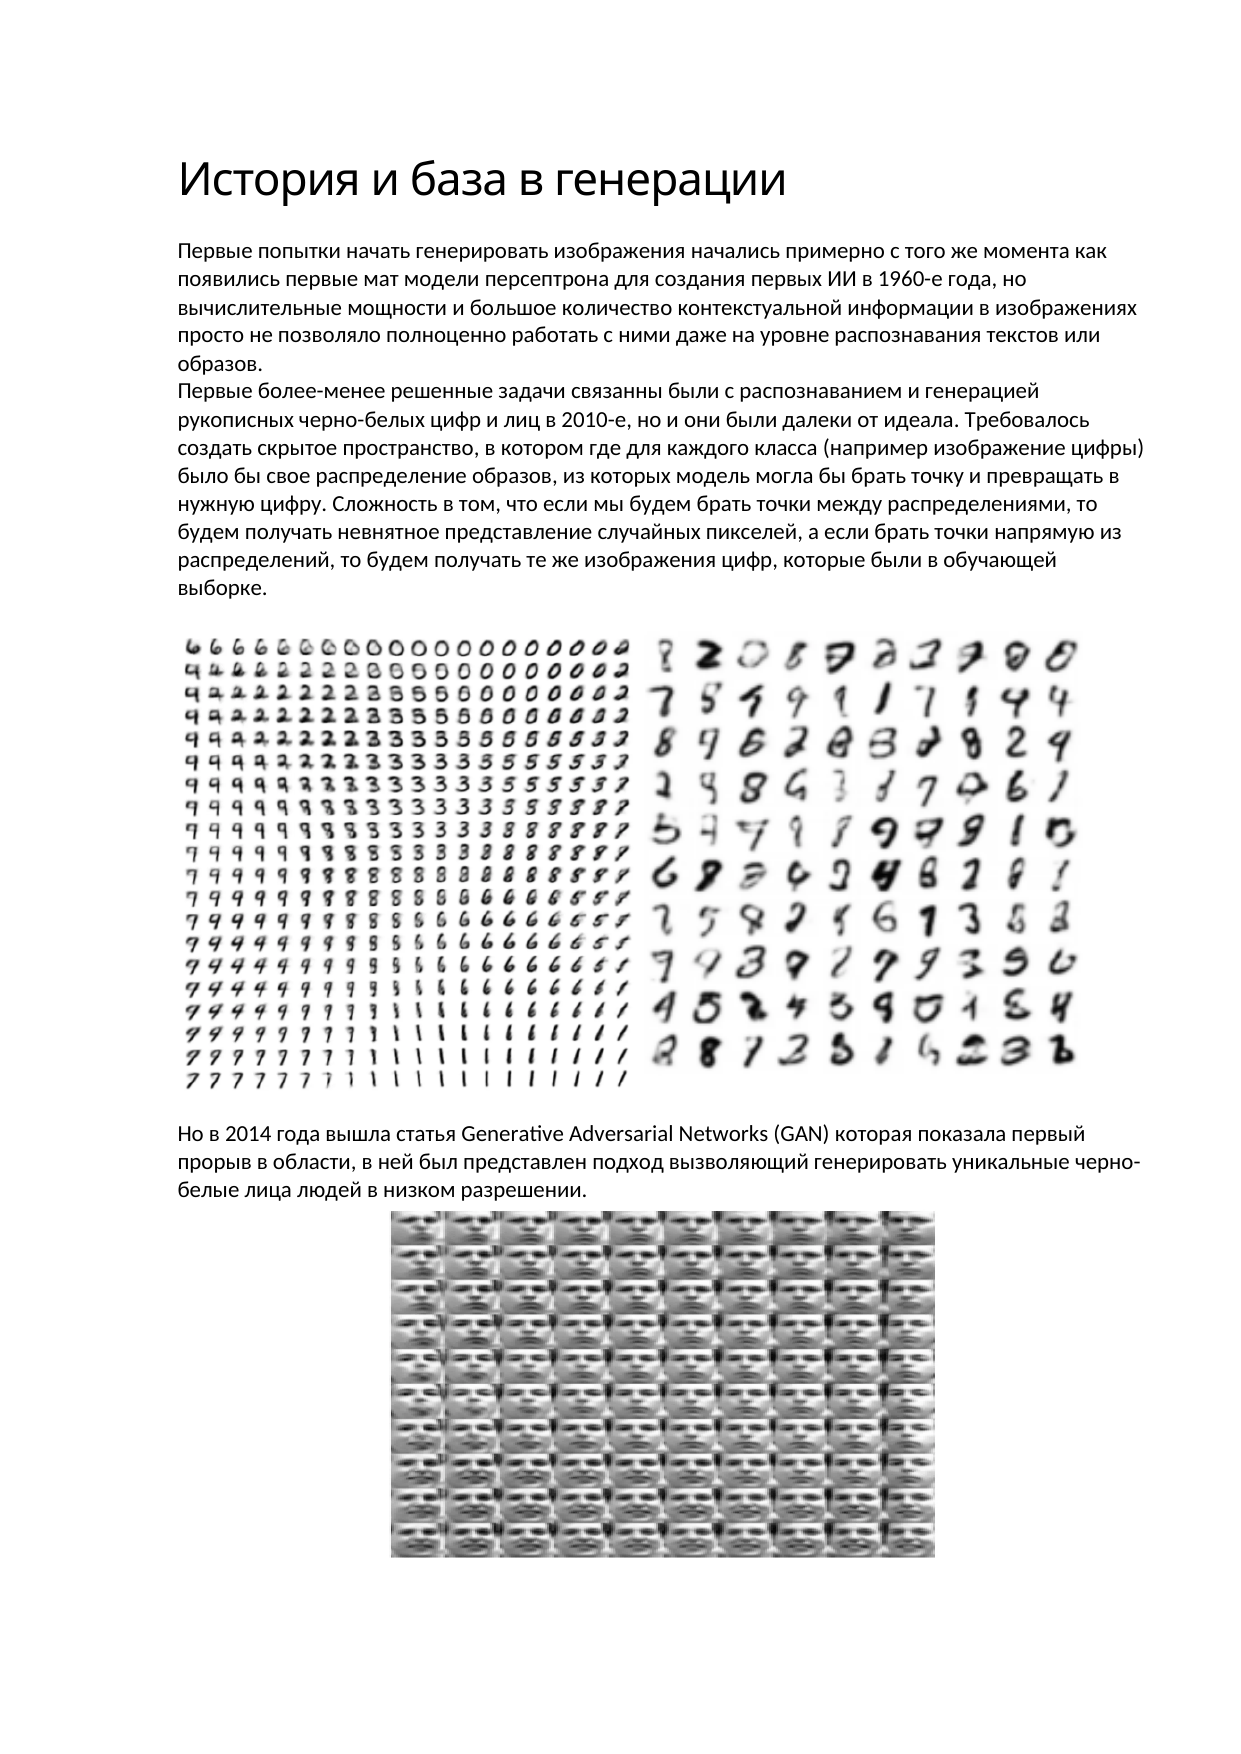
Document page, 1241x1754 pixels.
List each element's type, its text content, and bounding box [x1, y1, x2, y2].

title История и база в генерации [177, 146, 1152, 208]
text Первые попытки начать генерировать изображения начались примерно с того же момента как появились первые мат модели персептрона для создания первых ИИ в 1960-е года, но вычислительные мощности и большое количество контекстуальной информации в изображениях просто не позволяло полноценно работать с ними даже на уровне распознавания текстов или образов. [177, 237, 1152, 377]
text Первые более-менее решенные задачи связанны были с распознаванием и генерацией рукописных черно-белых цифр и лиц в 2010-е, но и они были далеки от идеала. Требовалось создать скрытое пространство, в котором где для каждого класса (например изображение цифры) было бы свое распределение образов, из которых модель могла бы брать точку и превращать в нужную цифру. Сложность в том, что если мы будем брать точки между распределениями, то будем получать невнятное представление случайных пикселей, а если брать точки напрямую из распределений, то будем получать те же изображения цифр, которые были в обучающей выборке. [177, 377, 1152, 601]
text Но в 2014 года вышла статья Generative Adversarial Networks (GAN) которая показала первый прорыв в области, в ней был представлен подход вызволяющий генерировать уникальные черно-белые лица людей в низком разрешении. [177, 1119, 1152, 1203]
picture [177, 628, 1098, 1091]
picture [377, 1203, 952, 1560]
